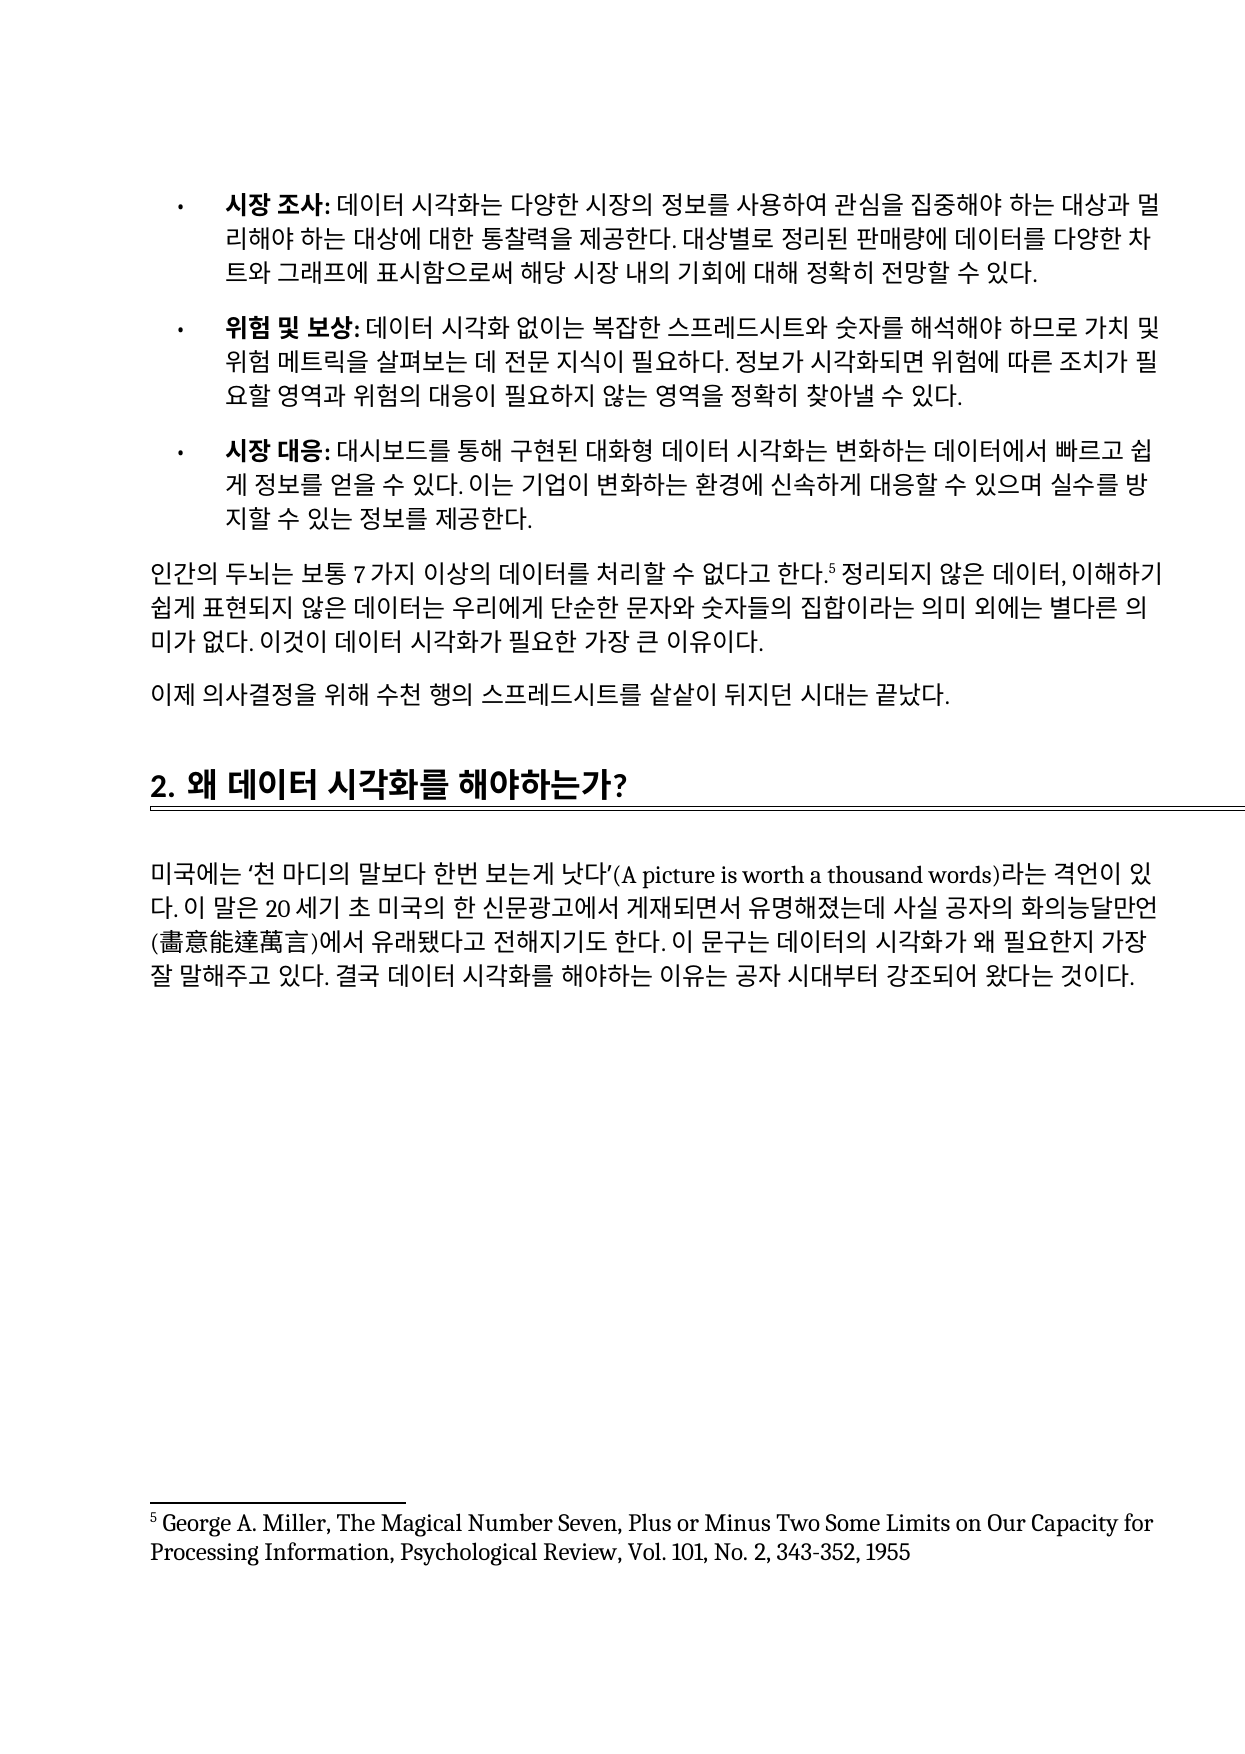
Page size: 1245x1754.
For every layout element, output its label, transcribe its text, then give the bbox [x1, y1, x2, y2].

text 이제 의사결정을 위해 수천 행의 스프레드시트를 샅샅이 뒤지던 시대는 끝났다. [150, 677, 1170, 712]
list 시장 대응: 대시보드를 통해 구현된 대화형 데이터 시각화는 변화하는 데이터에서 빠르고 쉽게 정보를 얻을 수 있다. 이는 기업이 변화하는 환경에 신속하게 대응할 수 있으며 실수를 방지할 수 있는 정보를 제공한다. [175, 433, 1170, 536]
text 인간의 두뇌는 보통 7가지 이상의 데이터를 처리할 수 없다고 한다. 정리되지 않은 데이터, 이해하기 쉽게 표현되지 않은 데이터는 우리에게 단순한 문자와 숫자들의 집합이라는 의미 외에는 별다른 의미가 없다. 이것이 데이터 시각화가 필요한 가장 큰 이유이다. [150, 557, 1170, 659]
subtitle 왜 데이터 시각화를 해야하는가? [150, 762, 1170, 806]
list 위험 및 보상: 데이터 시각화 없이는 복잡한 스프레드시트와 숫자를 해석해야 하므로 가치 및 위험 메트릭을 살펴보는 데 전문 지식이 필요하다. 정보가 시각화되면 위험에 따른 조치가 필요할 영역과 위험의 대응이 필요하지 않는 영역을 정확히 찾아낼 수 있다. [175, 311, 1170, 413]
text 미국에는 ‘천 마디의 말보다 한번 보는게 낫다’(A picture is worth a thousand words)라는 격언이 있다. 이 말은 20세기 초 미국의 한 신문광고에서 게재되면서 유명해졌는데 사실 공자의 화의능달만언(畵意能達萬言)에서 유래됐다고 전해지기도 한다. 이 문구는 데이터의 시각화가 왜 필요한지 가장 잘 말해주고 있다. 결국 데이터 시각화를 해야하는 이유는 공자 시대부터 강조되어 왔다는 것이다. [150, 857, 1170, 993]
list 시장 조사: 데이터 시각화는 다양한 시장의 정보를 사용하여 관심을 집중해야 하는 대상과 멀리해야 하는 대상에 대한 통찰력을 제공한다. 대상별로 정리된 판매량에 데이터를 다양한 차트와 그래프에 표시함으로써 해당 시장 내의 기회에 대해 정확히 전망할 수 있다. [175, 187, 1170, 290]
